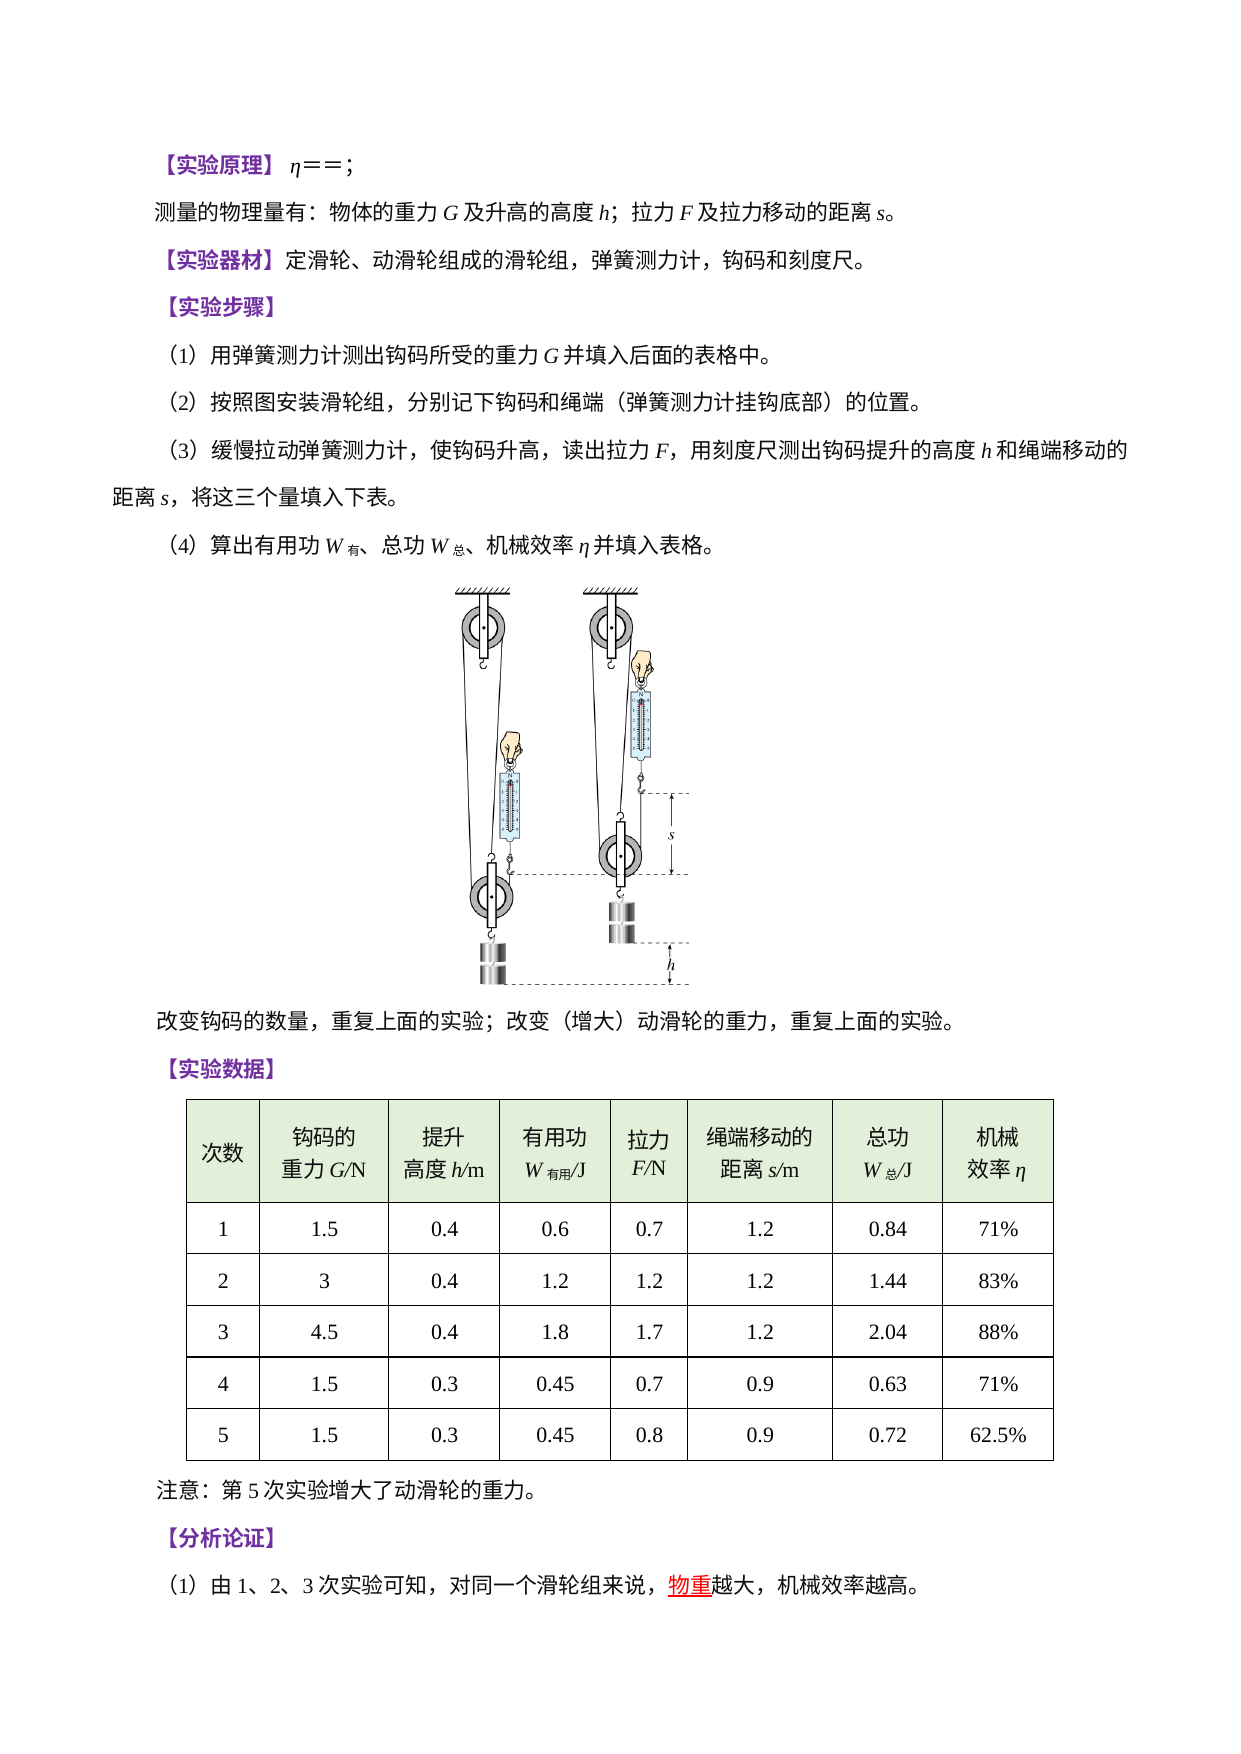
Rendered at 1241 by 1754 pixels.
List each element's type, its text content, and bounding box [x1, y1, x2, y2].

table_header 提升 高度h/m [389, 1100, 499, 1202]
table_cell 0.9 [688, 1358, 832, 1408]
table_cell 71% [943, 1358, 1053, 1408]
table_cell 1.44 [833, 1254, 942, 1305]
table_cell 1.2 [611, 1254, 687, 1305]
table_cell 0.3 [389, 1358, 499, 1408]
text 【分析论证】 [112, 1521, 1128, 1552]
table_header 钩码的 重力G/N [260, 1100, 388, 1202]
table_cell 2 [187, 1254, 259, 1305]
table_cell 0.84 [833, 1203, 942, 1253]
text （3）缓慢拉动弹簧测力计，使钩码升高，读出拉力F，用刻度尺测出钩码提升的高度h和绳端移动的距离s，将这三个量填入下表。 [112, 433, 1128, 512]
table_cell 0.9 [688, 1409, 832, 1459]
table_header 拉力 F/N [611, 1100, 687, 1202]
table_cell 1.8 [500, 1306, 610, 1356]
table_header 总功 W总/J [833, 1100, 942, 1202]
table_cell 0.8 [611, 1409, 687, 1459]
table_cell 1.5 [260, 1409, 388, 1459]
table_cell 0.4 [389, 1254, 499, 1305]
table_header 绳端移动的 距离s/m [688, 1100, 832, 1202]
table_cell 0.4 [389, 1203, 499, 1253]
table_cell 1.5 [260, 1358, 388, 1408]
table_cell 4 [187, 1358, 259, 1408]
text （1）用弹簧测力计测出钩码所受的重力G并填入后面的表格中。 [112, 338, 1128, 369]
table_cell 0.3 [389, 1409, 499, 1459]
picture [440, 575, 702, 992]
table_cell 62.5% [943, 1409, 1053, 1459]
table_cell 3 [260, 1254, 388, 1305]
table_cell 0.4 [389, 1306, 499, 1356]
table_cell 88% [943, 1306, 1053, 1356]
text 改变钩码的数量，重复上面的实验；改变（增大）动滑轮的重力，重复上面的实验。 [112, 1004, 1128, 1036]
text 【实验器材】定滑轮、动滑轮组成的滑轮组，﻿弹簧测力计，钩码和刻度尺。 [112, 243, 1128, 274]
table_cell 71% [943, 1203, 1053, 1253]
table_cell 0.7 [611, 1358, 687, 1408]
table_header 有用功 W有用/J [500, 1100, 610, 1202]
text （4）算出有用功W有、总功W总、机械效率η并填入表格。 [112, 528, 1128, 559]
table_header 机械 效率η [943, 1100, 1053, 1202]
text 【实验数据】 [112, 1052, 1128, 1083]
table_cell 1.7 [611, 1306, 687, 1356]
table_header 次数 [187, 1100, 259, 1202]
table_cell 1.2 [688, 1254, 832, 1305]
table_cell 1 [187, 1203, 259, 1253]
text 测量的物理量有：物体的重力G及升高的高度h；拉力F及拉力移动的距离s。 [112, 195, 1128, 227]
table_cell 0.45 [500, 1358, 610, 1408]
table_cell 0.7 [611, 1203, 687, 1253]
text 【实验步骤】 [112, 290, 1128, 322]
table_cell 0.45 [500, 1409, 610, 1459]
table_cell 4.5 [260, 1306, 388, 1356]
table_cell 0.6 [500, 1203, 610, 1253]
table_cell 5 [187, 1409, 259, 1459]
table_cell 1.2 [688, 1306, 832, 1356]
text 注意：第5次实验增大了动滑轮的重力。 [112, 1473, 1128, 1505]
text 【实验原理】 η＝＝； [112, 148, 1128, 179]
table_cell 1.2 [500, 1254, 610, 1305]
table_cell 83% [943, 1254, 1053, 1305]
table_cell 1.2 [688, 1203, 832, 1253]
table_cell 3 [187, 1306, 259, 1356]
table_cell 1.5 [260, 1203, 388, 1253]
table_cell 0.63 [833, 1358, 942, 1408]
table_cell 2.04 [833, 1306, 942, 1356]
text （1）由1、2、3次实验可知，对同一个滑轮组来说，物重越大，机械效率越高。 [112, 1568, 1128, 1600]
table_cell 0.72 [833, 1409, 942, 1459]
text （2）按照图安装滑轮组，分别记下钩码和绳端（弹簧测力计挂钩底部）的位置。 [112, 385, 1128, 417]
